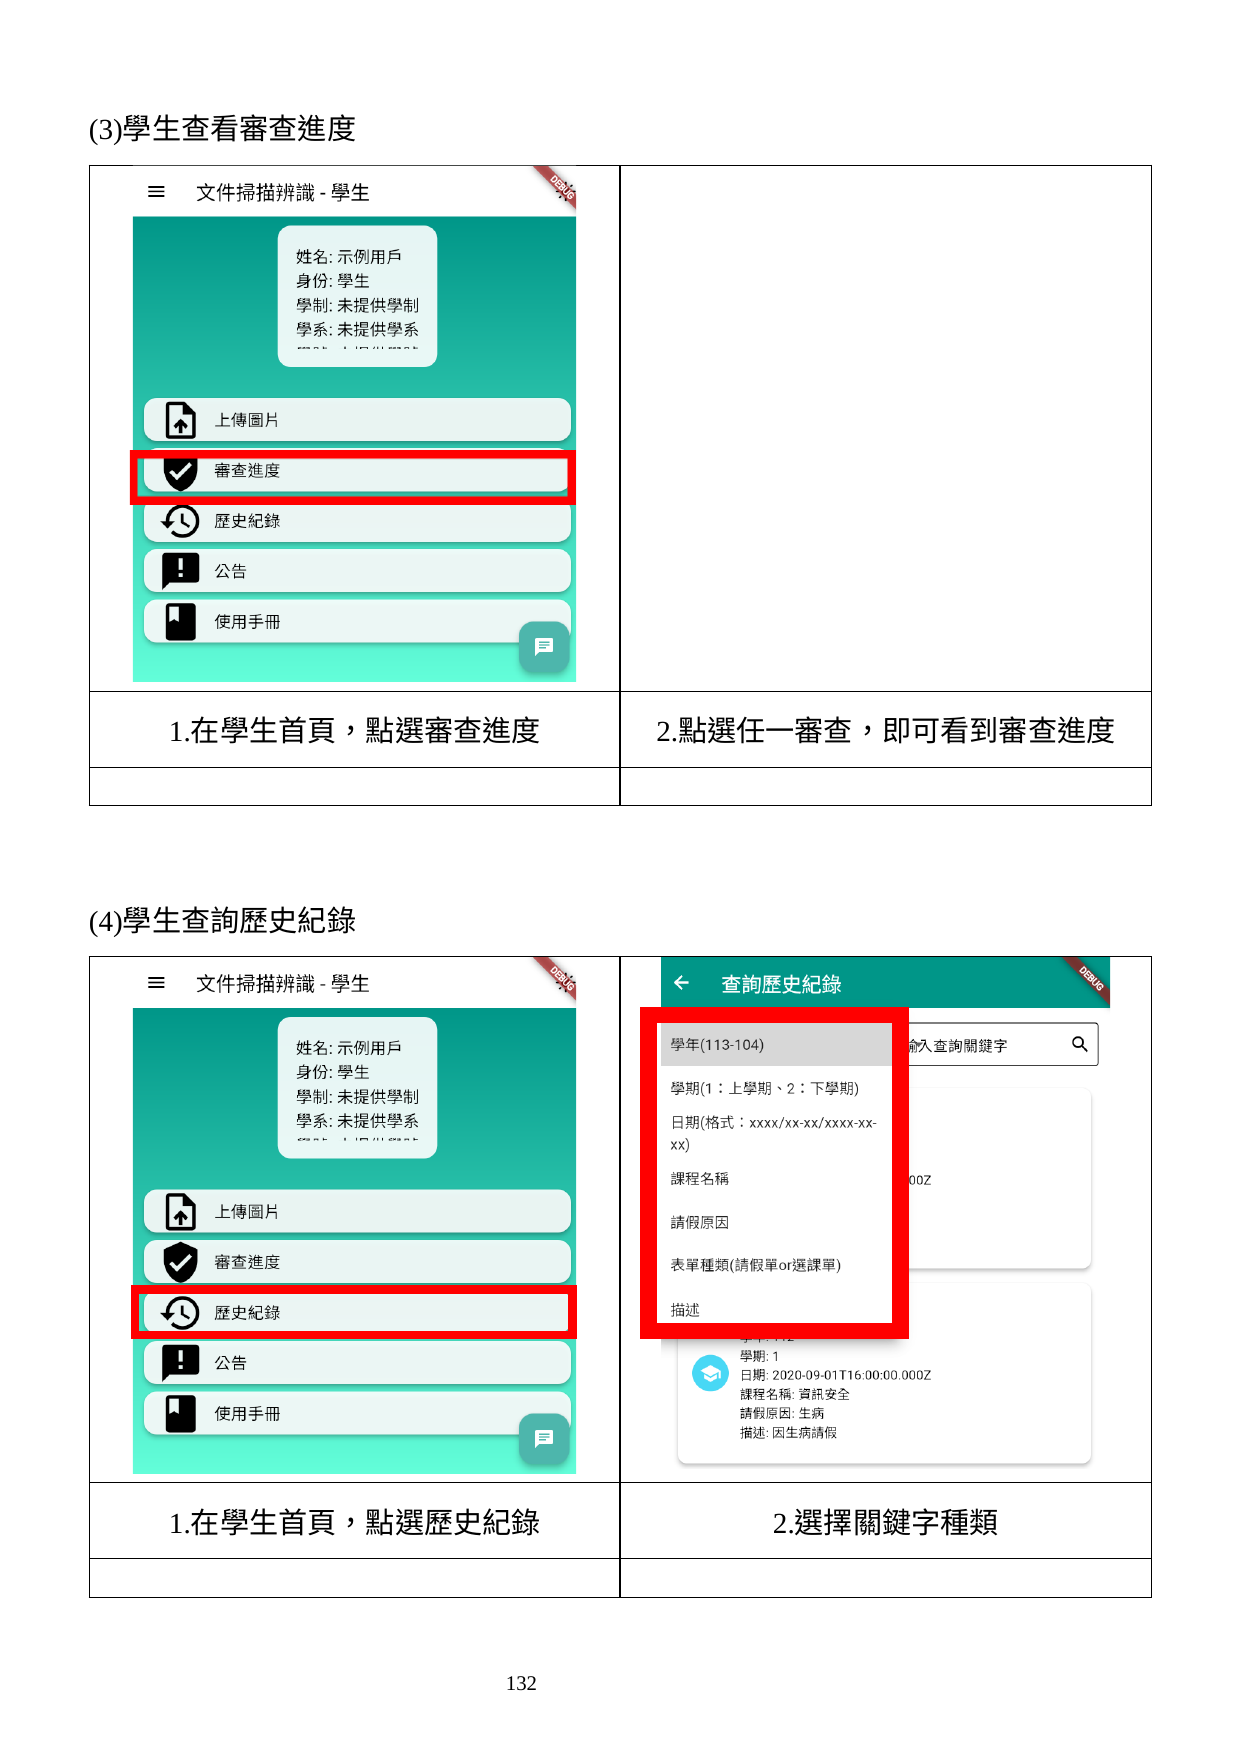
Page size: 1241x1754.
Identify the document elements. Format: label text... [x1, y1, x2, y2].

table_cell 1.在學生首頁，點選歷史紀錄 [90, 1483, 619, 1558]
table_cell 2.點選任一審查，即可看到審查進度 [621, 692, 1151, 767]
table_cell [90, 768, 619, 805]
table_header [90, 957, 619, 1482]
table_cell [621, 768, 1151, 805]
picture [132, 957, 577, 1285]
picture [139, 1294, 568, 1331]
picture [132, 1339, 577, 1474]
table_header [621, 166, 1151, 691]
table_cell 2.選擇關鍵字種類 [621, 1483, 1151, 1558]
picture [129, 165, 577, 682]
table_cell 1.在學生首頁，點選審查進度 [90, 692, 619, 767]
picture [661, 957, 1110, 1480]
text (3)學生查看審查進度 [89, 89, 1152, 164]
table_header [621, 957, 1151, 1482]
text (4)學生查詢歷史紀錄 [89, 881, 1152, 956]
table_cell [621, 1559, 1151, 1597]
picture [661, 1023, 892, 1323]
table_header [90, 166, 619, 691]
table_cell [90, 1559, 619, 1597]
